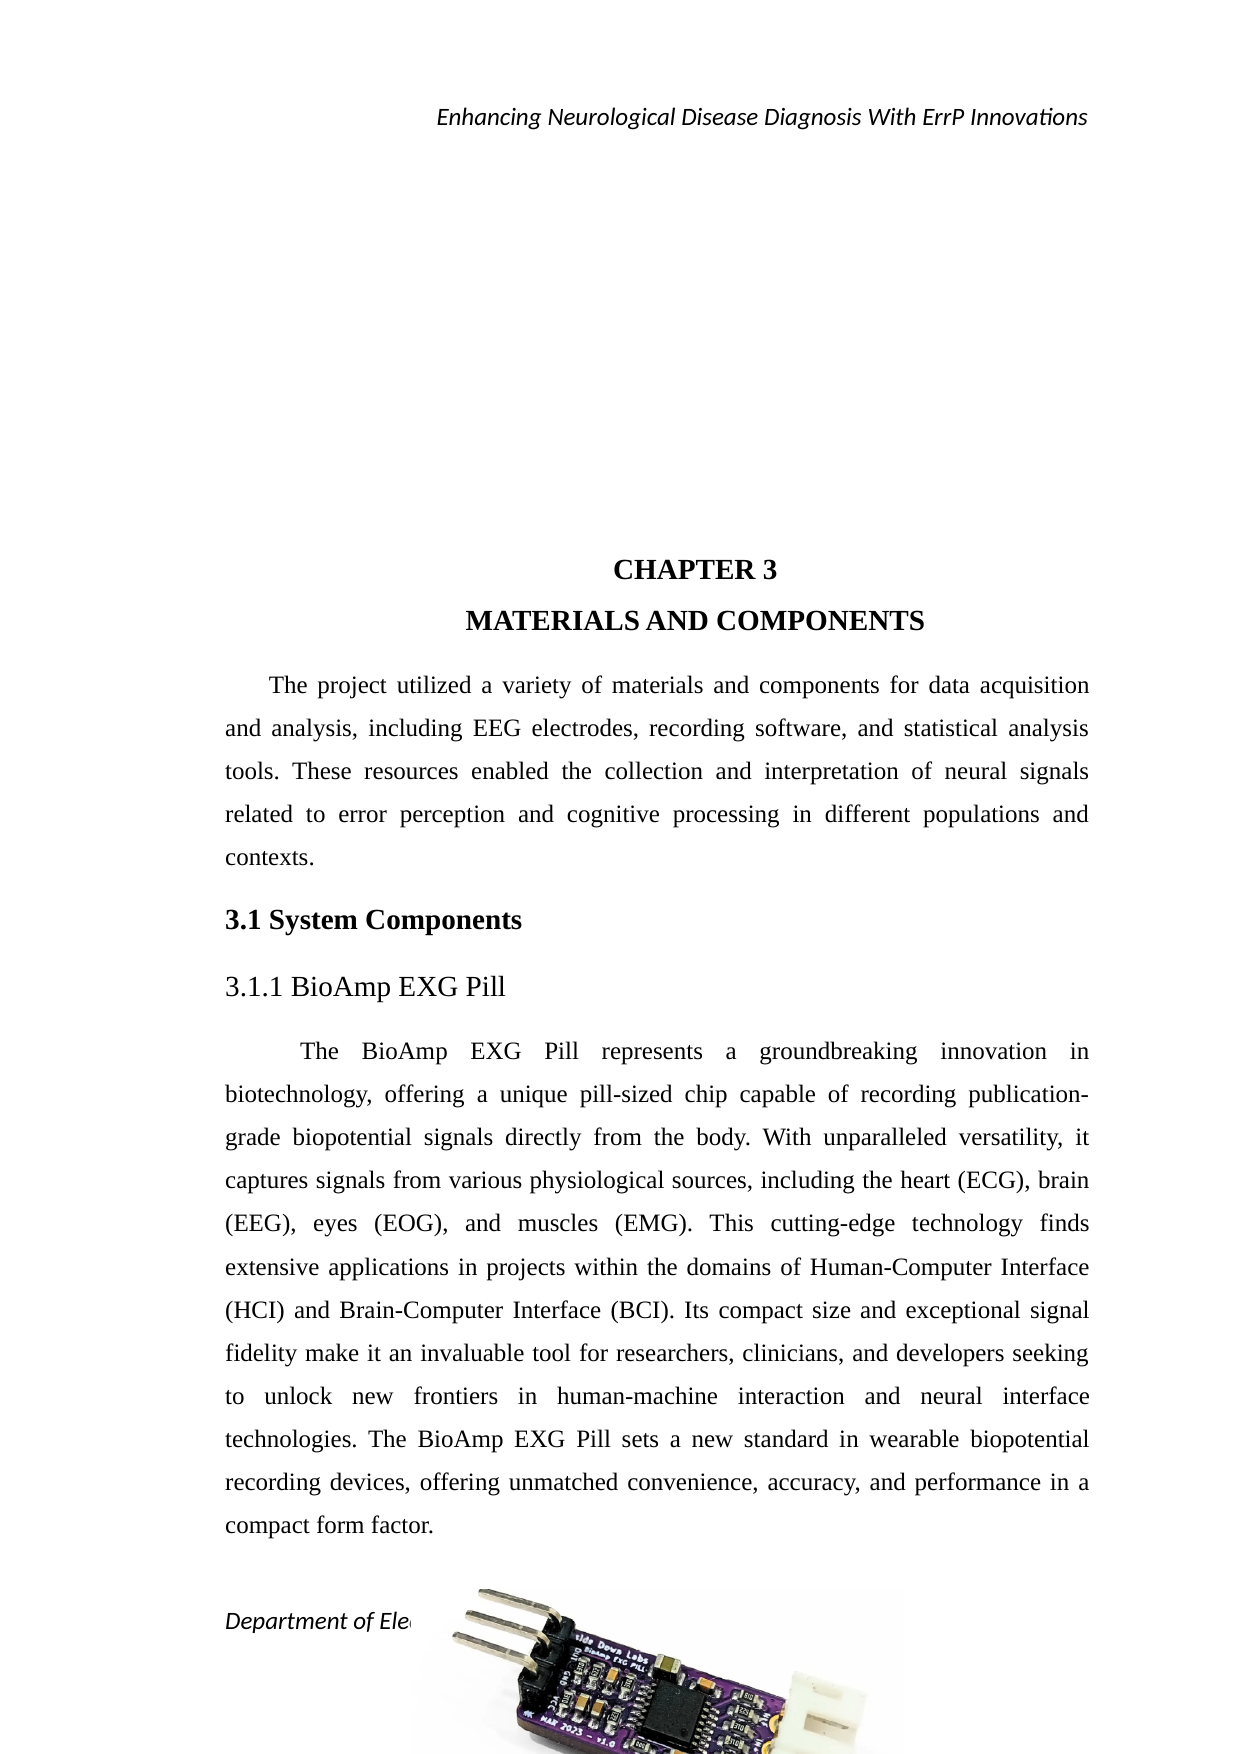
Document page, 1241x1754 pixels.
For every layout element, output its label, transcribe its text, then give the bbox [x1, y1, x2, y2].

text The project utilized a variety of materials and components for data acquisition and analysis, including EEG electrodes, recording software, and statistical analysis tools. These resources enabled the collection and interpretation of neural signals related to error perception and cognitive processing in different populations and contexts. [225, 670, 1090, 871]
text The BioAmp EXG Pill represents a groundbreaking innovation in biotechnology, offering a unique pill-sized chip capable of recording publication-grade biopotential signals directly from the body. With unparalleled versatility, it captures signals from various physiological sources, including the heart (ECG), brain (EEG), eyes (EOG), and muscles (EMG). This cutting-edge technology finds extensive applications in projects within the domains of Human-Computer Interface (HCI) and Brain-Computer Interface (BCI). Its compact size and exceptional signal fidelity make it an invaluable tool for researchers, clinicians, and developers seeking to unlock new frontiers in human-machine interaction and neural interface technologies. The BioAmp EXG Pill sets a new standard in wearable biopotential recording devices, offering unmatched convenience, accuracy, and performance in a compact form factor. [225, 1036, 1090, 1539]
text 3.1.1 BioAmp EXG Pill [225, 969, 1090, 1003]
list CHAPTER 3 [269, 552, 1090, 586]
text 3.1 System Components [225, 902, 1090, 936]
list MATERIALS AND COMPONENTS [269, 603, 1090, 636]
picture [410, 1589, 905, 1754]
